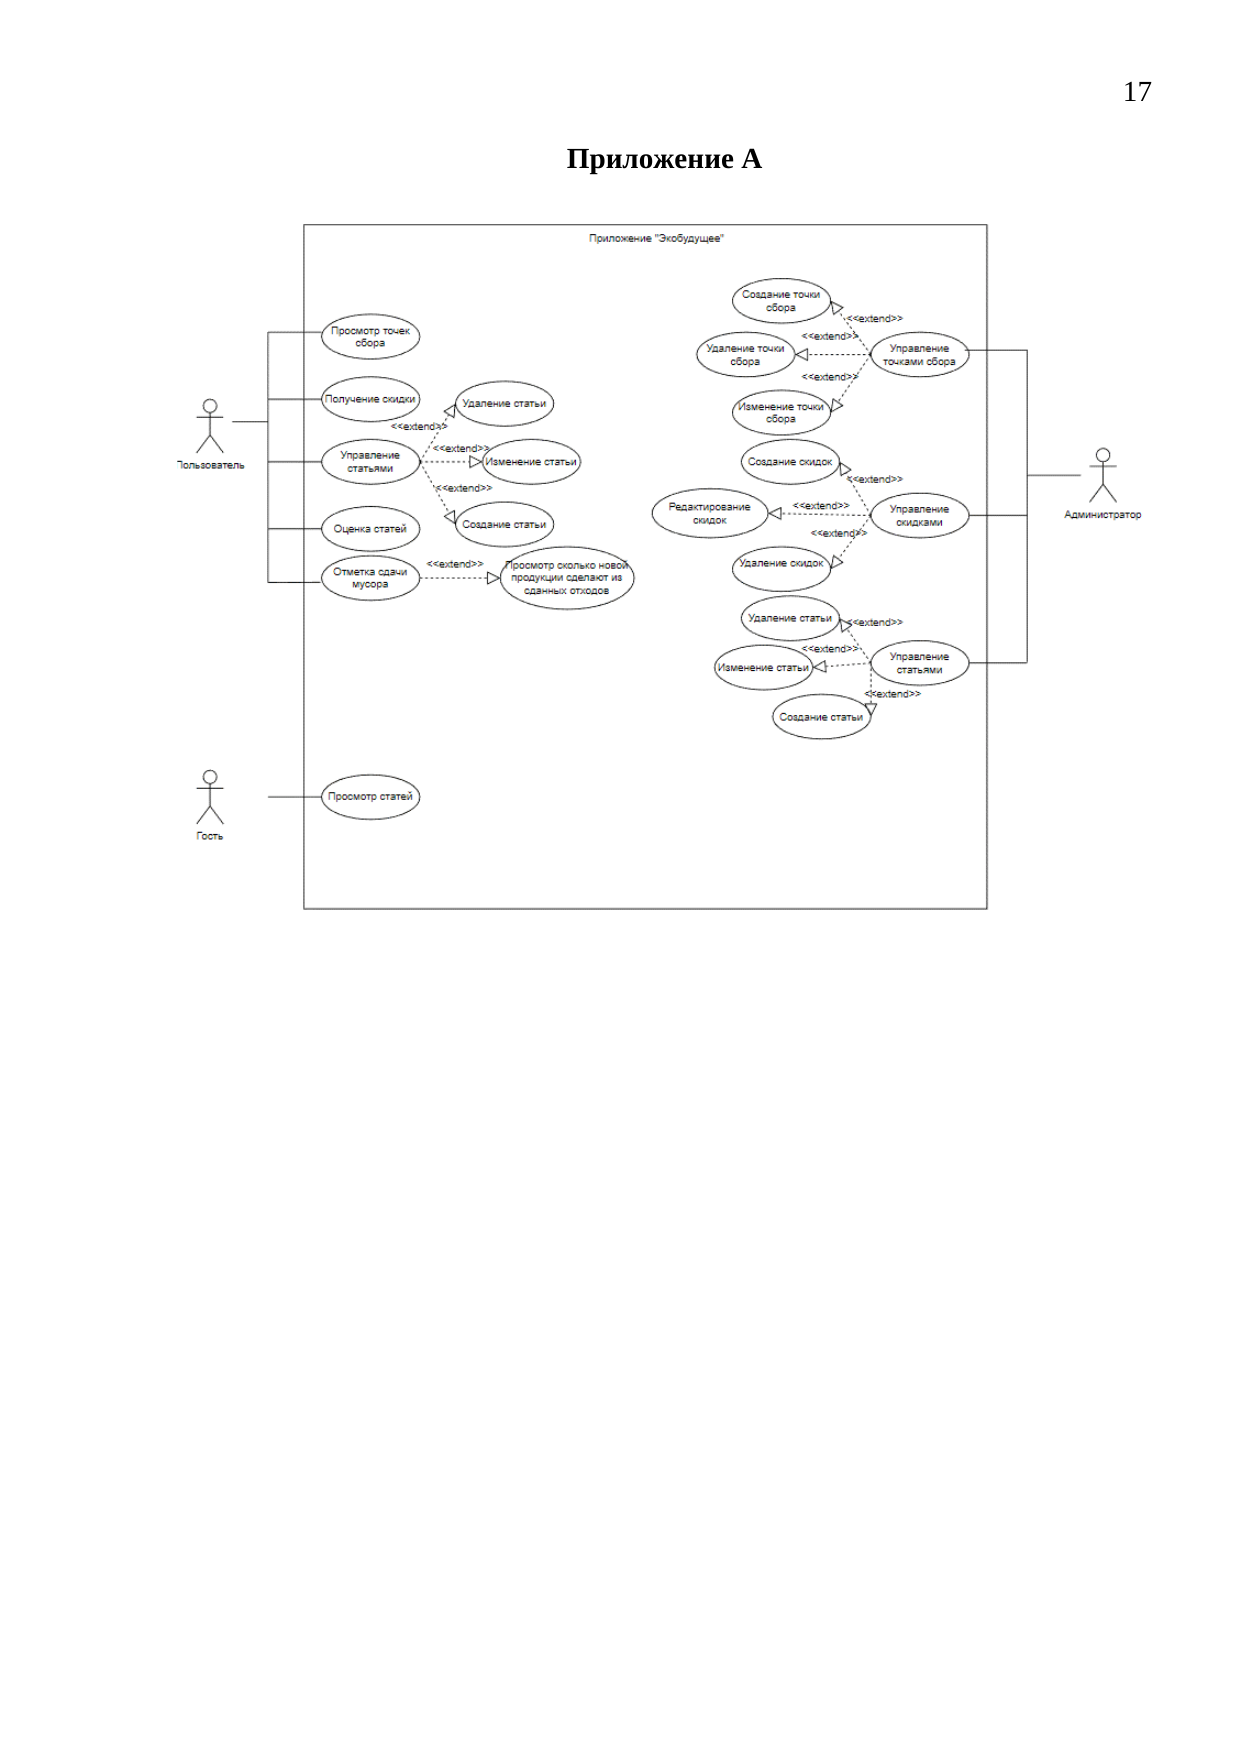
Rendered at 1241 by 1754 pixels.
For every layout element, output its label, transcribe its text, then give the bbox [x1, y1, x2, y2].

subtitle Приложение А [177, 141, 1152, 174]
picture [177, 211, 1152, 943]
